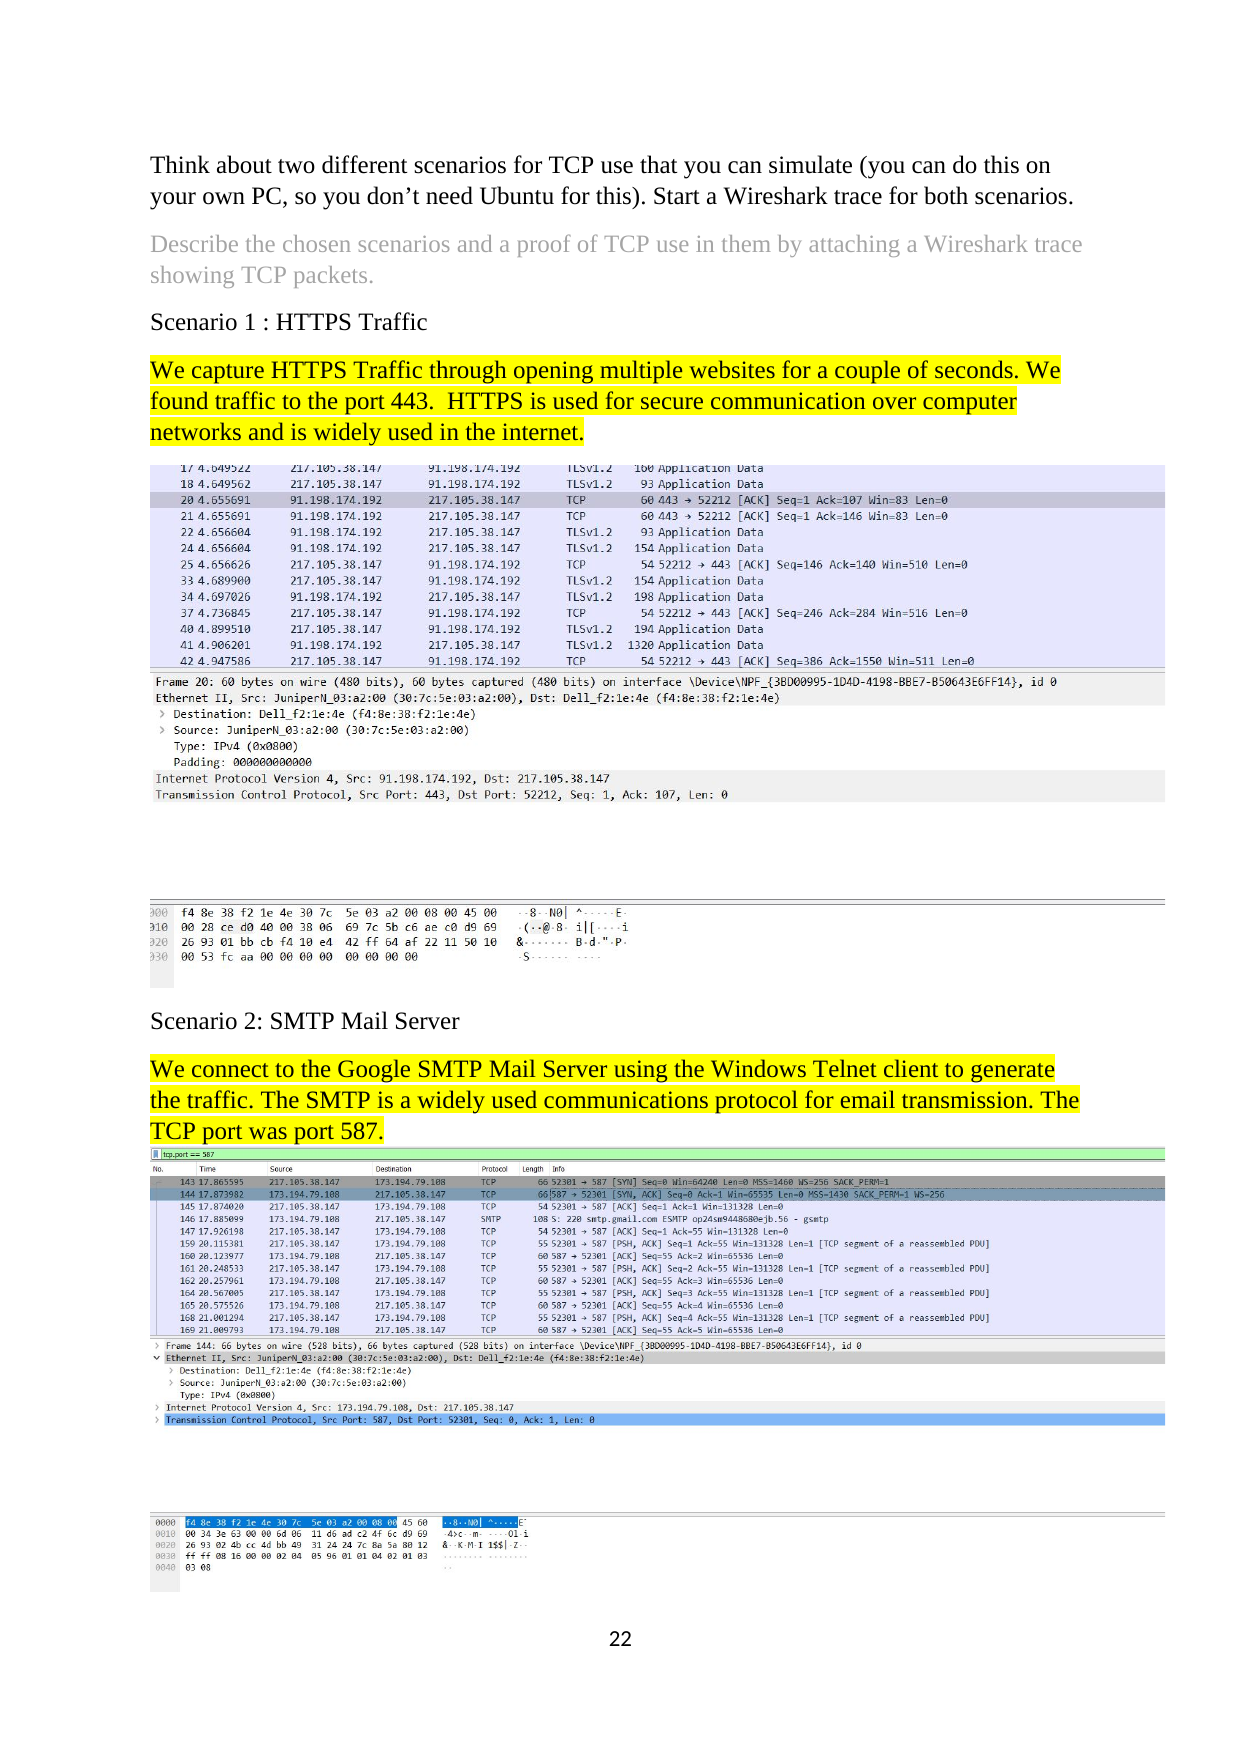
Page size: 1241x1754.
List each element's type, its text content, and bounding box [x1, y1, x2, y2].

text Scenario 2: SMTP Mail Server [150, 1006, 1090, 1035]
text Scenario 1 : HTTPS Traffic [150, 307, 1090, 336]
text We capture HTTPS Traffic through opening multiple websites for a couple of seconds. We found traffic to the port 443. HTTPS is used for secure communication over computer networks and is widely used in the internet. [150, 355, 1090, 446]
picture [150, 1146, 1166, 1592]
text Think about two different scenarios for TCP use that you can simulate (you can do this on your own PC, so you don’t need Ubuntu for this). Start a Wireshark trace for both scenarios. [150, 150, 1090, 210]
text We connect to the Google SMTP Mail Server using the Windows Telnet client to generate the traffic. The SMTP is a widely used communications protocol for email transmission. The TCP port was port 587. [150, 1054, 1090, 1146]
text Describe the chosen scenarios and a proof of TCP use in them by attaching a Wireshark trace showing TCP packets. [150, 229, 1090, 288]
picture [150, 465, 1166, 988]
